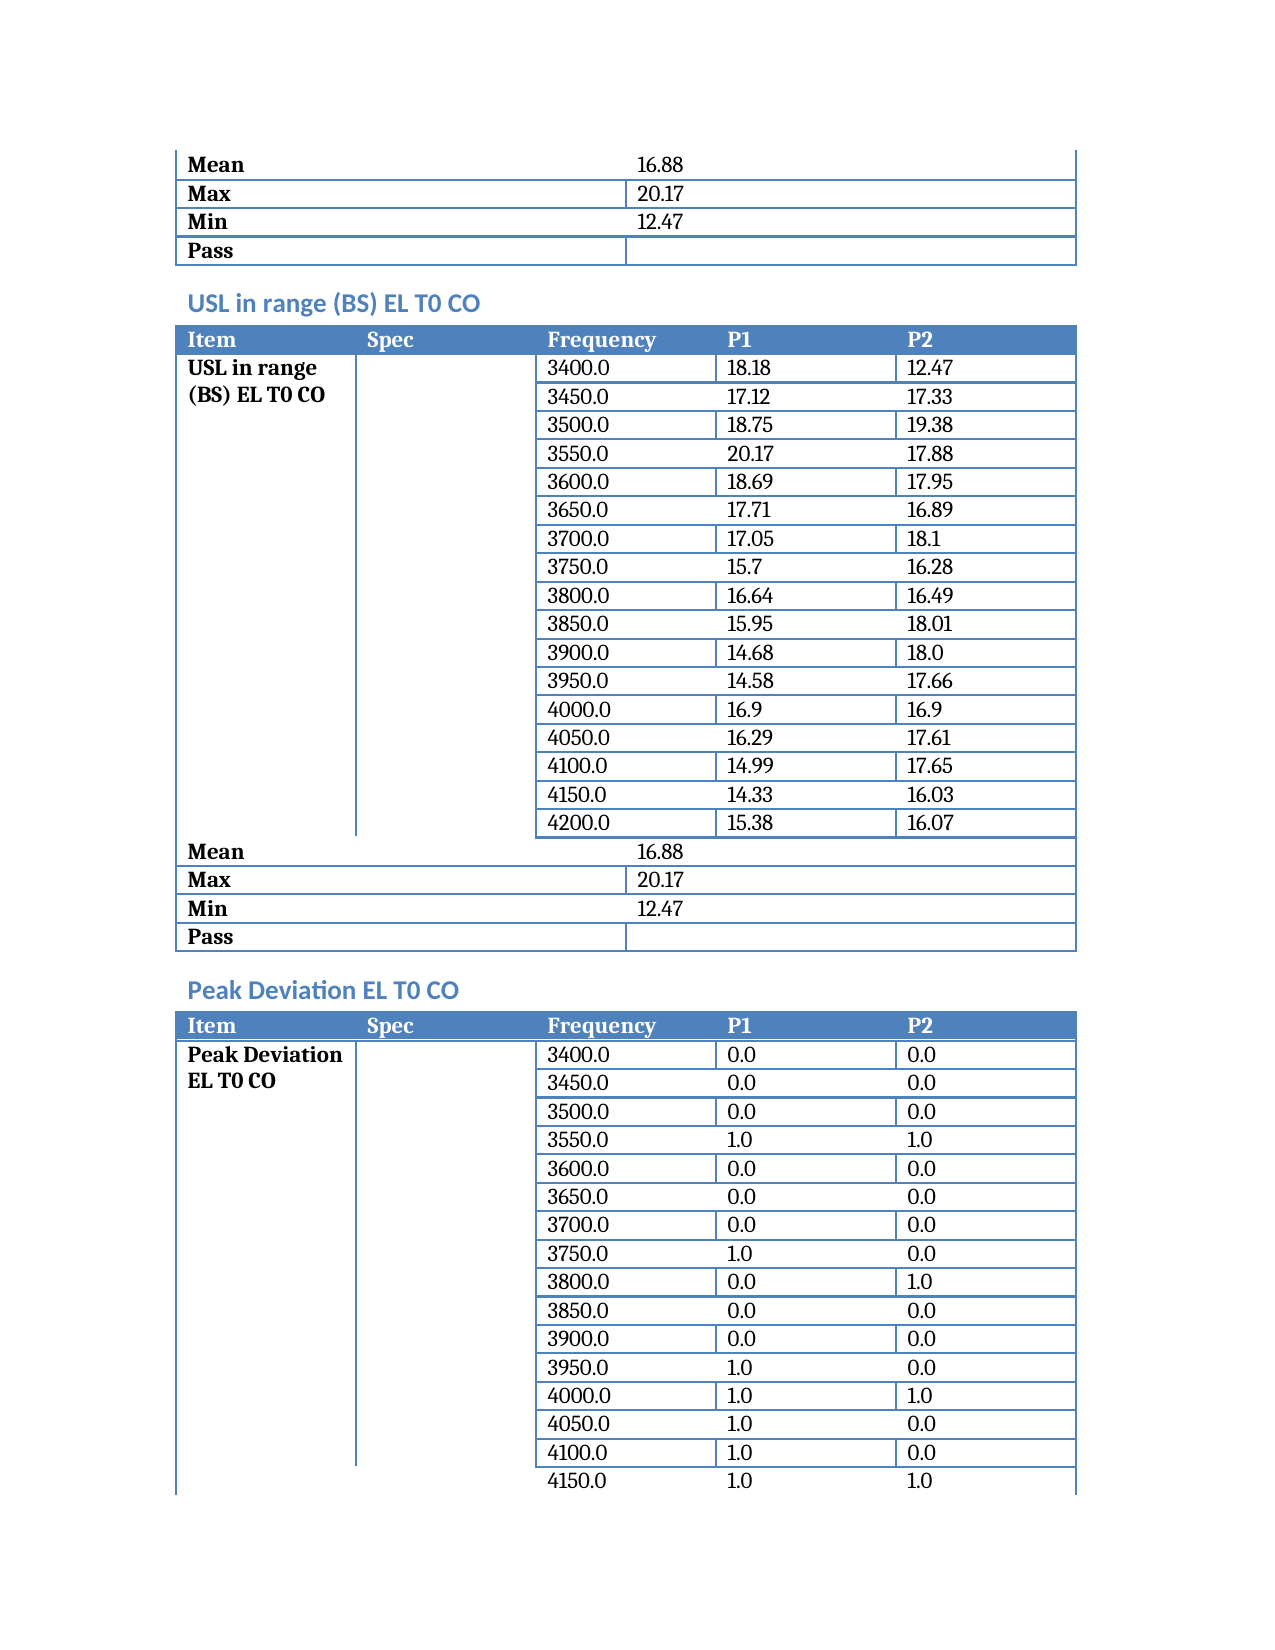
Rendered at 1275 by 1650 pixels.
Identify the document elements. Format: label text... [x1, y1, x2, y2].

table_cell 0.0 [897, 1099, 1075, 1125]
table_cell 1.0 [897, 1269, 1075, 1295]
table_cell Max [177, 181, 625, 207]
table_cell 3850.0 [537, 611, 716, 637]
table_cell [357, 355, 535, 836]
table_cell 3400.0 [537, 355, 715, 381]
table_cell 0.0 [716, 1184, 896, 1210]
table_cell 0.0 [717, 1326, 895, 1352]
table_cell 1.0 [896, 1127, 1075, 1153]
table_cell 18.01 [896, 611, 1075, 637]
table_cell 4200.0 [537, 810, 715, 836]
table_cell 16.9 [897, 696, 1075, 723]
table_cell 20.17 [716, 440, 896, 467]
table_cell 20.17 [627, 181, 1075, 207]
table_cell 0.0 [717, 1099, 895, 1125]
table_cell 0.0 [896, 1184, 1075, 1210]
table_header Spec [356, 1013, 536, 1039]
table_cell 3900.0 [537, 640, 715, 666]
table_cell 0.0 [716, 1070, 896, 1096]
table_cell Pass [177, 238, 625, 264]
table_cell 14.33 [716, 782, 896, 808]
table_cell 0.0 [717, 1269, 895, 1295]
table_cell 16.89 [896, 497, 1075, 524]
table_cell 4100.0 [537, 753, 715, 779]
table_cell 3400.0 [537, 1042, 715, 1068]
table_cell Pass [177, 924, 625, 950]
table_cell USL in range (BS) EL T0 CO [177, 355, 355, 836]
table_cell 3750.0 [537, 1241, 716, 1267]
table_cell 18.18 [717, 355, 895, 381]
table_cell 19.38 [897, 412, 1075, 438]
table_cell 17.95 [897, 469, 1075, 495]
table_header 16.88 [626, 839, 1075, 865]
table_header 16.88 [626, 150, 1075, 178]
table_header P2 [896, 327, 1075, 353]
table_header Item [177, 327, 356, 353]
table_cell 14.58 [716, 668, 896, 694]
table_cell 0.0 [717, 1155, 895, 1182]
table_cell 16.9 [717, 696, 895, 723]
table_cell Min [177, 209, 626, 235]
table_cell 1.0 [716, 1127, 896, 1153]
table_cell 0.0 [897, 1212, 1075, 1238]
table_cell 0.0 [716, 1298, 896, 1324]
table_cell 3800.0 [537, 1269, 715, 1295]
table_cell 3750.0 [537, 554, 716, 581]
table_cell Min [177, 895, 626, 922]
table_header P1 [716, 1013, 896, 1039]
table_cell 3450.0 [537, 1070, 716, 1096]
table_cell 16.03 [896, 782, 1075, 808]
table_cell 4050.0 [537, 1411, 716, 1438]
table_cell 15.95 [716, 611, 896, 637]
table_cell 17.12 [716, 384, 896, 410]
table_cell 3450.0 [537, 384, 716, 410]
table_cell 18.1 [897, 526, 1075, 552]
table_cell 18.0 [897, 640, 1075, 666]
table_cell 17.71 [716, 497, 896, 524]
table_cell 17.61 [896, 725, 1075, 751]
table_cell 3500.0 [537, 1099, 715, 1125]
table_cell 16.07 [897, 810, 1075, 836]
table_cell 18.75 [717, 412, 895, 438]
table_cell 3500.0 [537, 412, 715, 438]
table_cell 3950.0 [537, 668, 716, 694]
table_cell 3700.0 [537, 526, 715, 552]
table_cell 0.0 [897, 1326, 1075, 1352]
table_cell 3900.0 [537, 1326, 715, 1352]
table_cell 0.0 [897, 1155, 1075, 1182]
subtitle USL in range (BS) EL T0 CO [187, 287, 1087, 320]
table_header P2 [896, 1013, 1075, 1039]
table_cell 0.0 [896, 1354, 1075, 1381]
table_header P1 [716, 327, 896, 353]
table_cell 4150.0 [537, 782, 716, 808]
table_cell 1.0 [717, 1440, 895, 1466]
table_cell 0.0 [896, 1298, 1075, 1324]
table_header Item [177, 1013, 356, 1039]
table_cell 16.29 [716, 725, 896, 751]
table_cell 3550.0 [537, 440, 716, 467]
table_cell 1.0 [897, 1383, 1075, 1409]
table_header Mean [177, 836, 626, 865]
table_cell 3650.0 [537, 497, 716, 524]
table_cell 14.68 [717, 640, 895, 666]
table_cell 16.28 [896, 554, 1075, 581]
table_cell 1.0 [896, 1468, 1075, 1494]
table_cell 4100.0 [537, 1440, 715, 1466]
table_cell 0.0 [717, 1212, 895, 1238]
table_cell 1.0 [716, 1354, 896, 1381]
table_cell 16.49 [897, 583, 1075, 609]
table_header Frequency [536, 1013, 716, 1039]
table_cell 17.88 [896, 440, 1075, 467]
table_cell 4000.0 [537, 696, 715, 723]
table_cell 12.47 [626, 209, 1075, 235]
table_header Mean [177, 150, 626, 178]
table_cell 17.66 [896, 668, 1075, 694]
table_cell 4050.0 [537, 725, 716, 751]
table_cell 15.7 [716, 554, 896, 581]
table_cell 18.69 [717, 469, 895, 495]
table_cell 3850.0 [537, 1298, 716, 1324]
table_cell 1.0 [716, 1411, 896, 1438]
table_cell 0.0 [896, 1411, 1075, 1438]
table_cell 4150.0 [536, 1468, 716, 1494]
table_cell 12.47 [897, 355, 1075, 381]
table_cell 4000.0 [537, 1383, 715, 1409]
table_cell 3700.0 [537, 1212, 715, 1238]
table_cell 20.17 [627, 867, 1075, 893]
table_cell 0.0 [896, 1070, 1075, 1096]
table_cell 14.99 [717, 753, 895, 779]
table_cell [627, 924, 1075, 950]
table_cell 0.0 [897, 1440, 1075, 1466]
table_cell 3600.0 [537, 469, 715, 495]
subtitle Peak Deviation EL T0 CO [187, 973, 1087, 1006]
table_cell 3650.0 [537, 1184, 716, 1210]
table_cell 0.0 [717, 1042, 895, 1068]
table_header Frequency [536, 327, 716, 353]
table_cell 15.38 [717, 810, 895, 836]
table_cell 3600.0 [537, 1155, 715, 1182]
table_cell [627, 238, 1075, 264]
table_cell 3950.0 [537, 1354, 716, 1381]
table_cell 17.33 [896, 384, 1075, 410]
table_cell 0.0 [897, 1042, 1075, 1068]
table_cell 17.65 [897, 753, 1075, 779]
table_cell 17.05 [717, 526, 895, 552]
table_cell 12.47 [626, 895, 1075, 922]
table_cell 16.64 [717, 583, 895, 609]
table_cell 3800.0 [537, 583, 715, 609]
table_cell 1.0 [716, 1241, 896, 1267]
table_header Spec [356, 327, 536, 353]
table_cell Max [177, 867, 625, 893]
table_cell 1.0 [717, 1383, 895, 1409]
table_cell Peak Deviation EL T0 CO [177, 1042, 356, 1494]
table_cell 1.0 [716, 1468, 896, 1494]
table_cell 3550.0 [537, 1127, 716, 1153]
table_cell [356, 1042, 536, 1494]
table_cell 0.0 [896, 1241, 1075, 1267]
